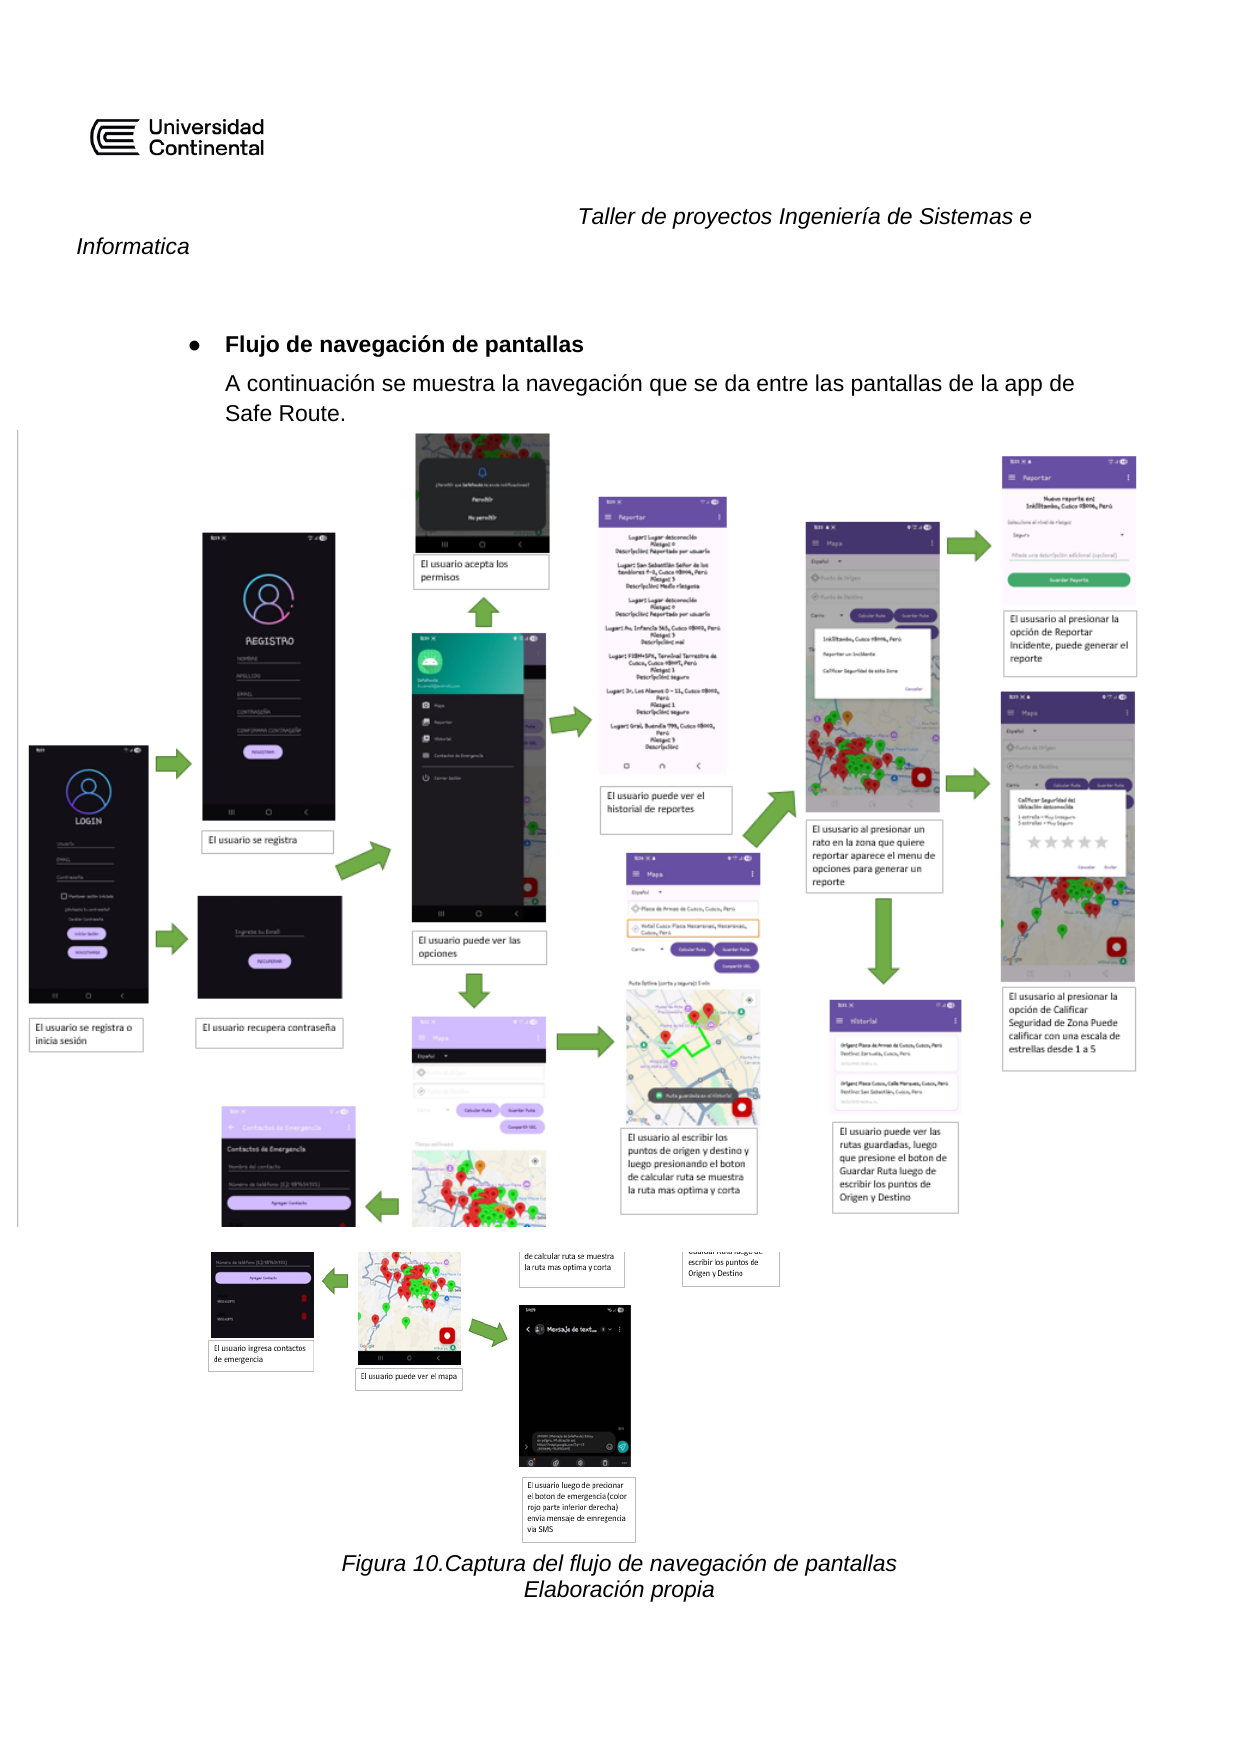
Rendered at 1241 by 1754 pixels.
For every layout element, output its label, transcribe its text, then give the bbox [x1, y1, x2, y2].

subtitle Flujo de navegación de pantallas [187, 331, 1090, 357]
text Elaboración propia [150, 1576, 1090, 1602]
picture [17, 430, 1153, 1227]
text Figura 10.Captura del flujo de navegación de pantallas [150, 1549, 1090, 1576]
picture [76, 75, 279, 200]
picture [179, 1252, 809, 1550]
text A continuación se muestra la navegación que se da entre las pantallas de la app de Safe Route. [225, 370, 1090, 427]
